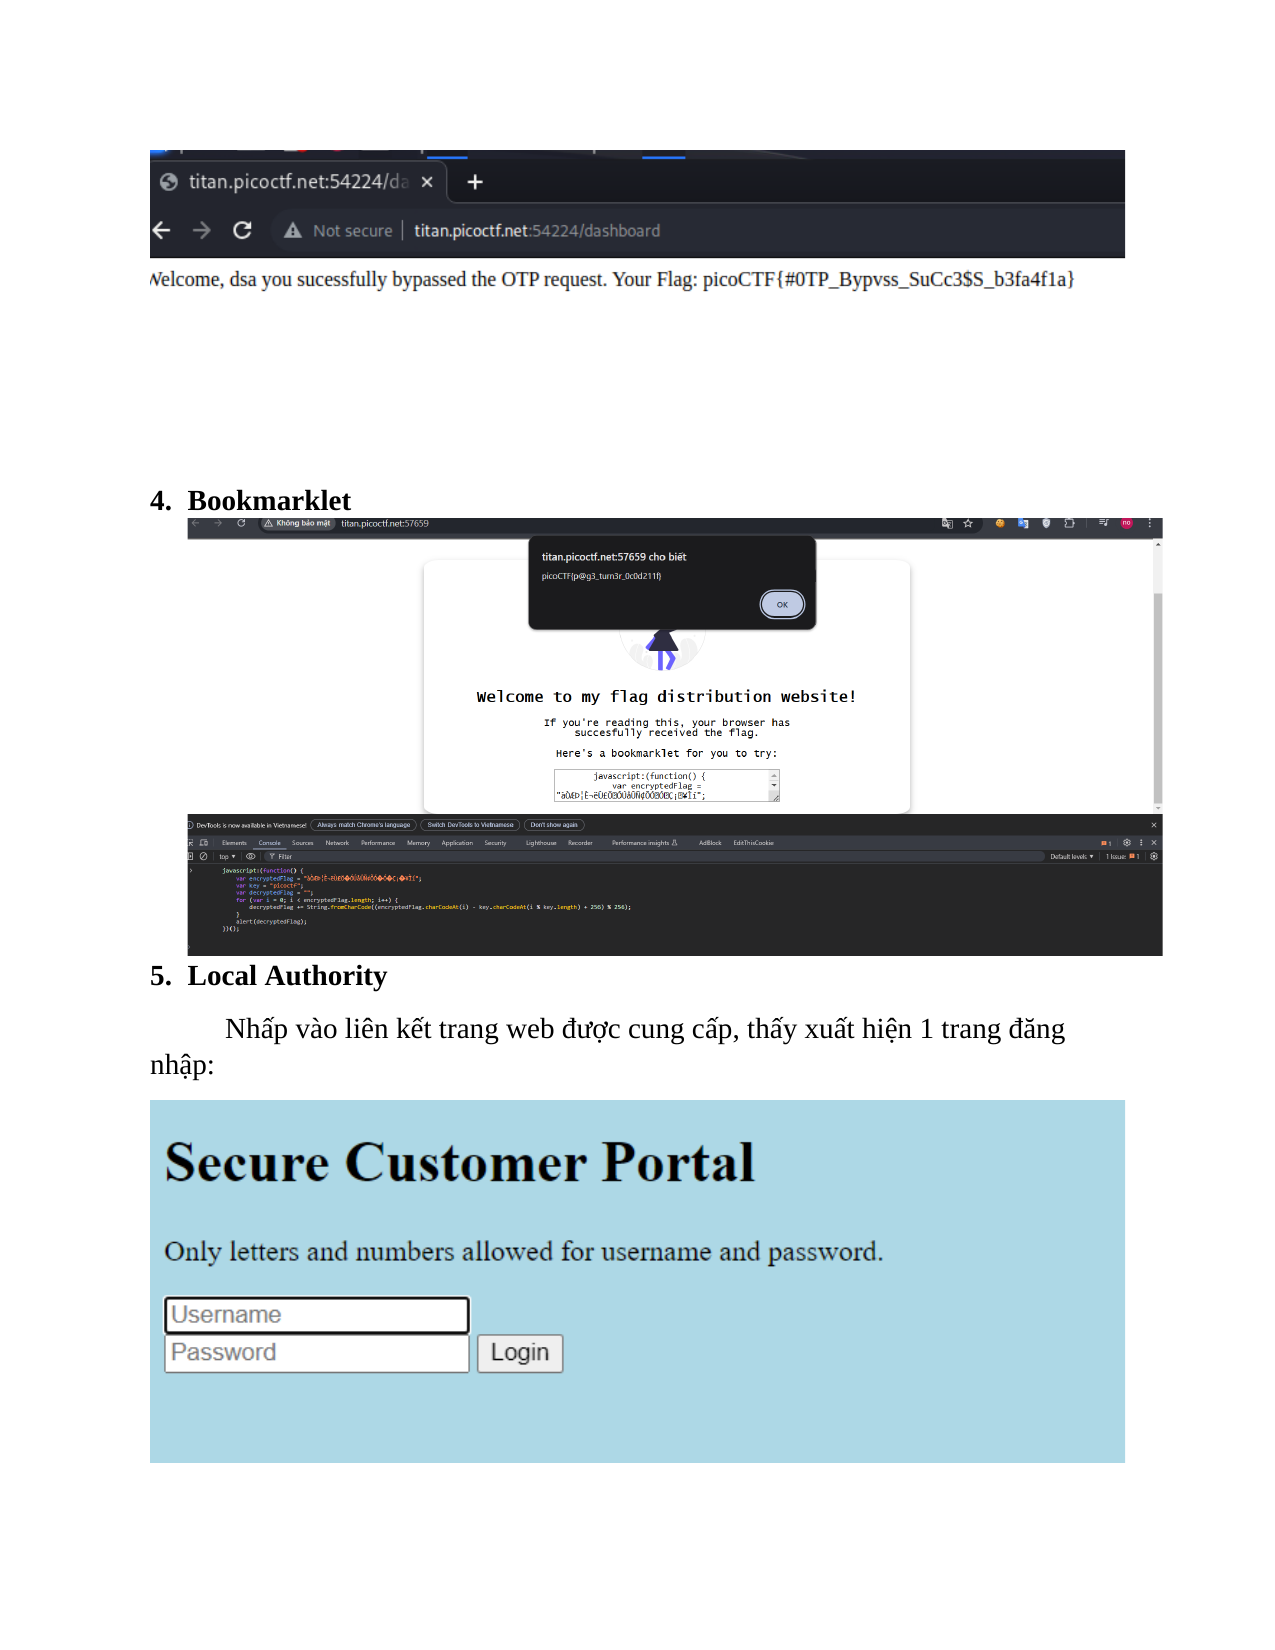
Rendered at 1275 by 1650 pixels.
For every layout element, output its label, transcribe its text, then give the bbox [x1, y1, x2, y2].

list Local Authority [150, 958, 1125, 992]
text Nhấp vào liên kết trang web được cung cấp, thấy xuất hiện 1 trang đăng nhập: [150, 1011, 1125, 1081]
picture [150, 1100, 1125, 1463]
picture [150, 150, 1125, 464]
list Bookmarklet [150, 483, 1125, 516]
picture [187, 518, 1163, 956]
